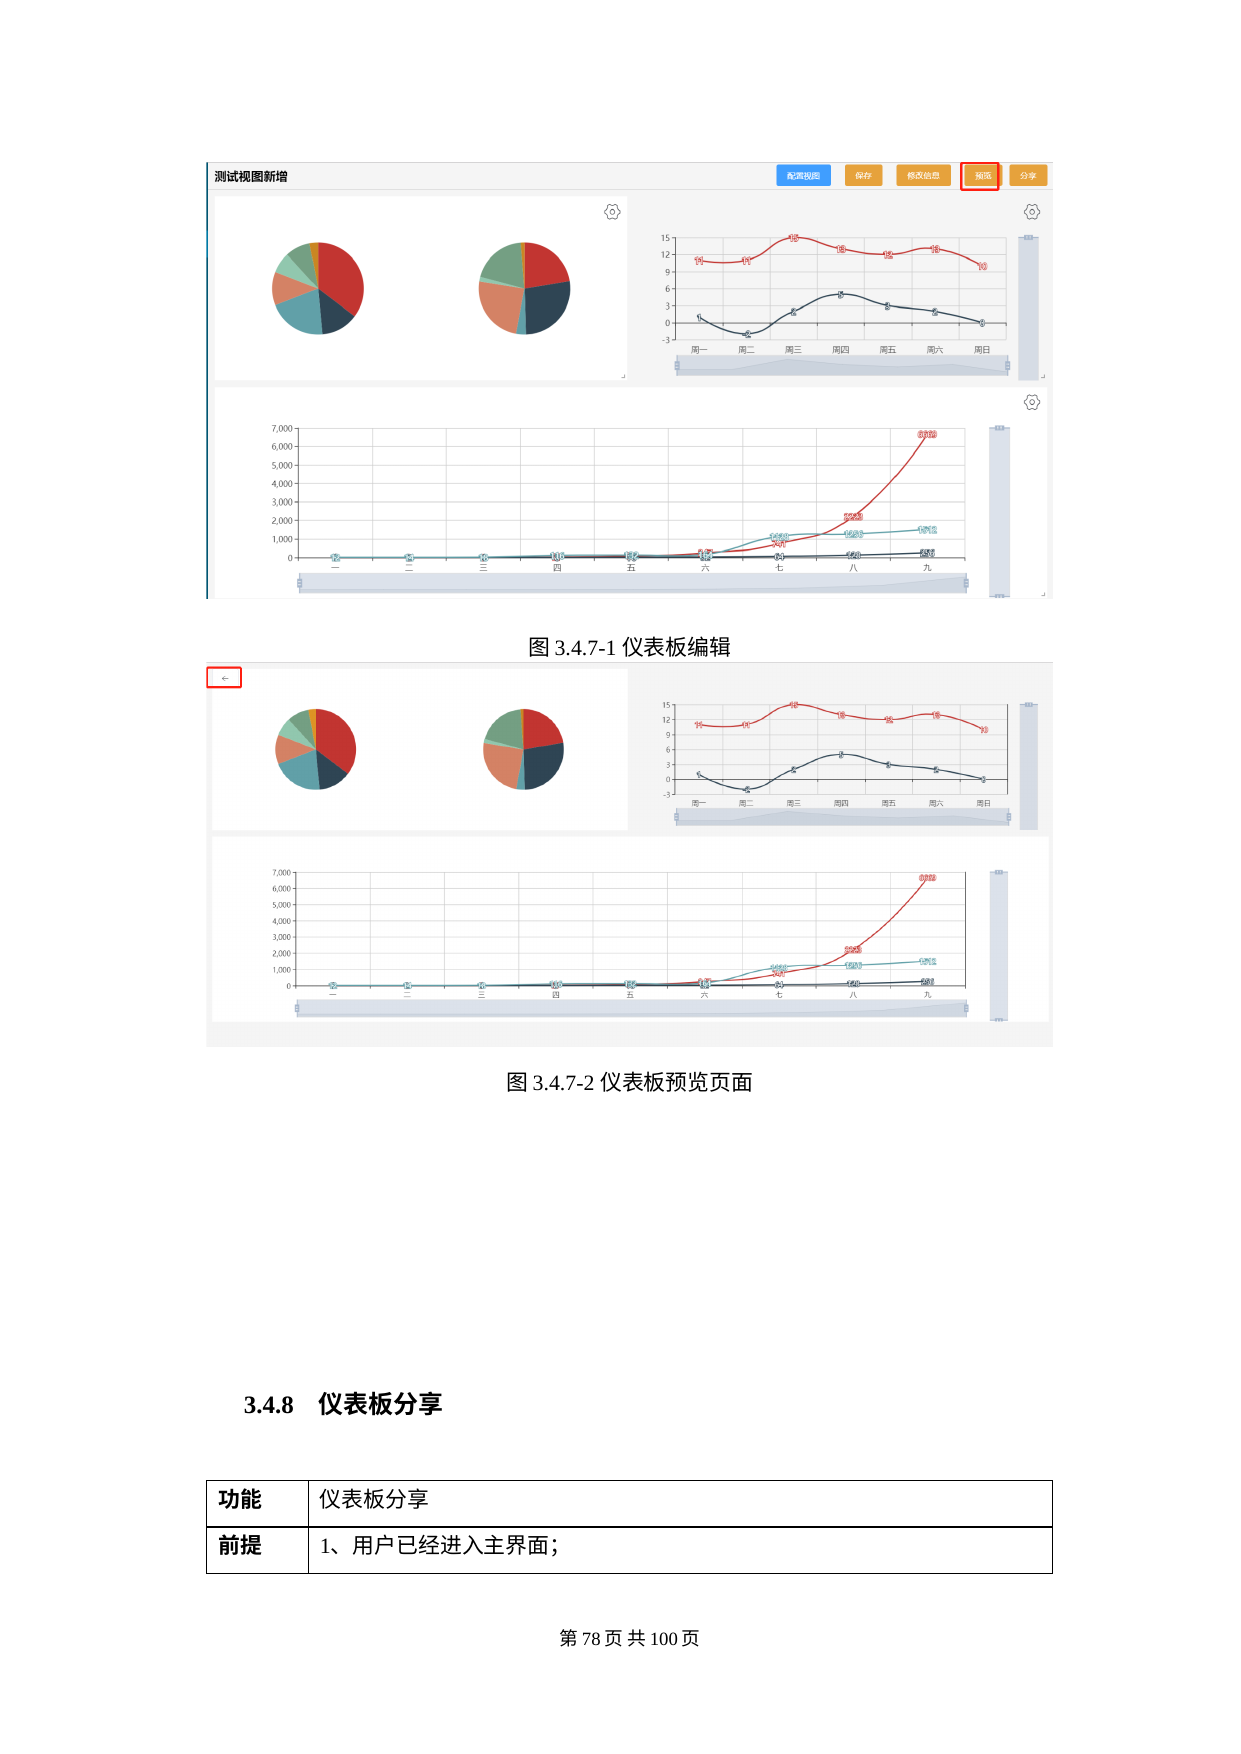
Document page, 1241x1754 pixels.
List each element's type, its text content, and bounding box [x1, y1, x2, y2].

picture [206, 662, 1053, 1047]
subtitle 仪表板分享 [244, 1370, 1053, 1435]
table_header 功能 [207, 1481, 308, 1526]
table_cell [309, 1528, 1052, 1572]
text 图3.4.7-1 仪表板编辑 [206, 629, 1053, 662]
text 图3.4.7-2 仪表板预览页面 [206, 1065, 1053, 1097]
table_cell 前提 条件 [207, 1528, 308, 1572]
picture [209, 162, 1053, 599]
table_header 仪表板分享 [309, 1481, 1052, 1526]
